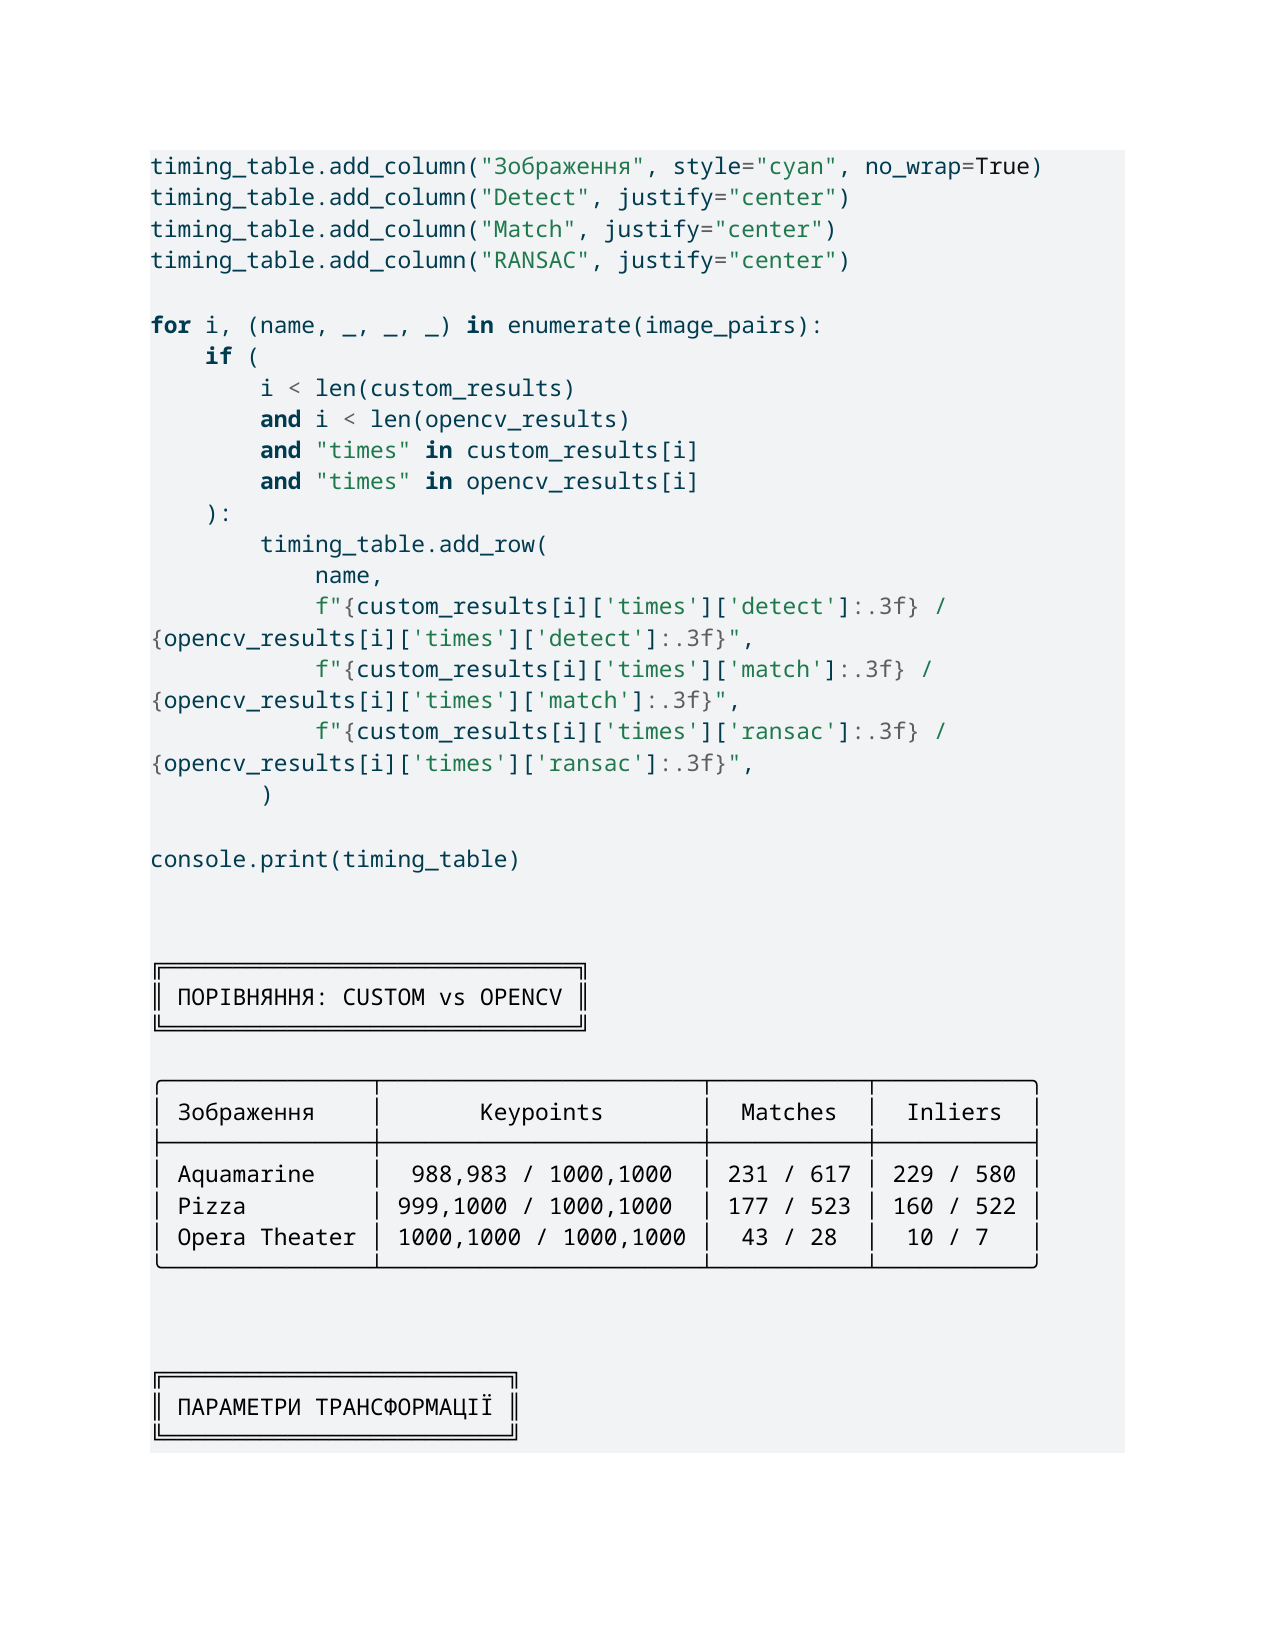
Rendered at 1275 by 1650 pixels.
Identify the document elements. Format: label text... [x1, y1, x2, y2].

text ╭───────────────┬───────────────────────┬───────────┬───────────╮ │ Зображення │ Keypoints │ Matches │ Inliers │ ├───────────────┼───────────────────────┼───────────┼───────────┤ │ Aquamarine │ 988,983 / 1000,1000 │ 231 / 617 │ 229 / 580 │ │ Pizza │ 999,1000 / 1000,1000 │ 177 / 523 │ 160 / 522 │ │ Opera Theater │ 1000,1000 / 1000,1000 │ 43 / 28 │ 10 / 7 │ ╰───────────────┴───────────────────────┴───────────┴───────────╯ [150, 1065, 1125, 1283]
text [150, 150, 1125, 874]
text ╔═════════════════════════╗ ║ ПАРАМЕТРИ ТРАНСФОРМАЦІЇ ║ ╚═════════════════════════╝ [150, 1359, 1125, 1453]
text ╔══════════════════════════════╗ ║ ПОРІВНЯННЯ: CUSTOM vs OPENCV ║ ╚══════════════════════════════╝ [150, 950, 1125, 1044]
